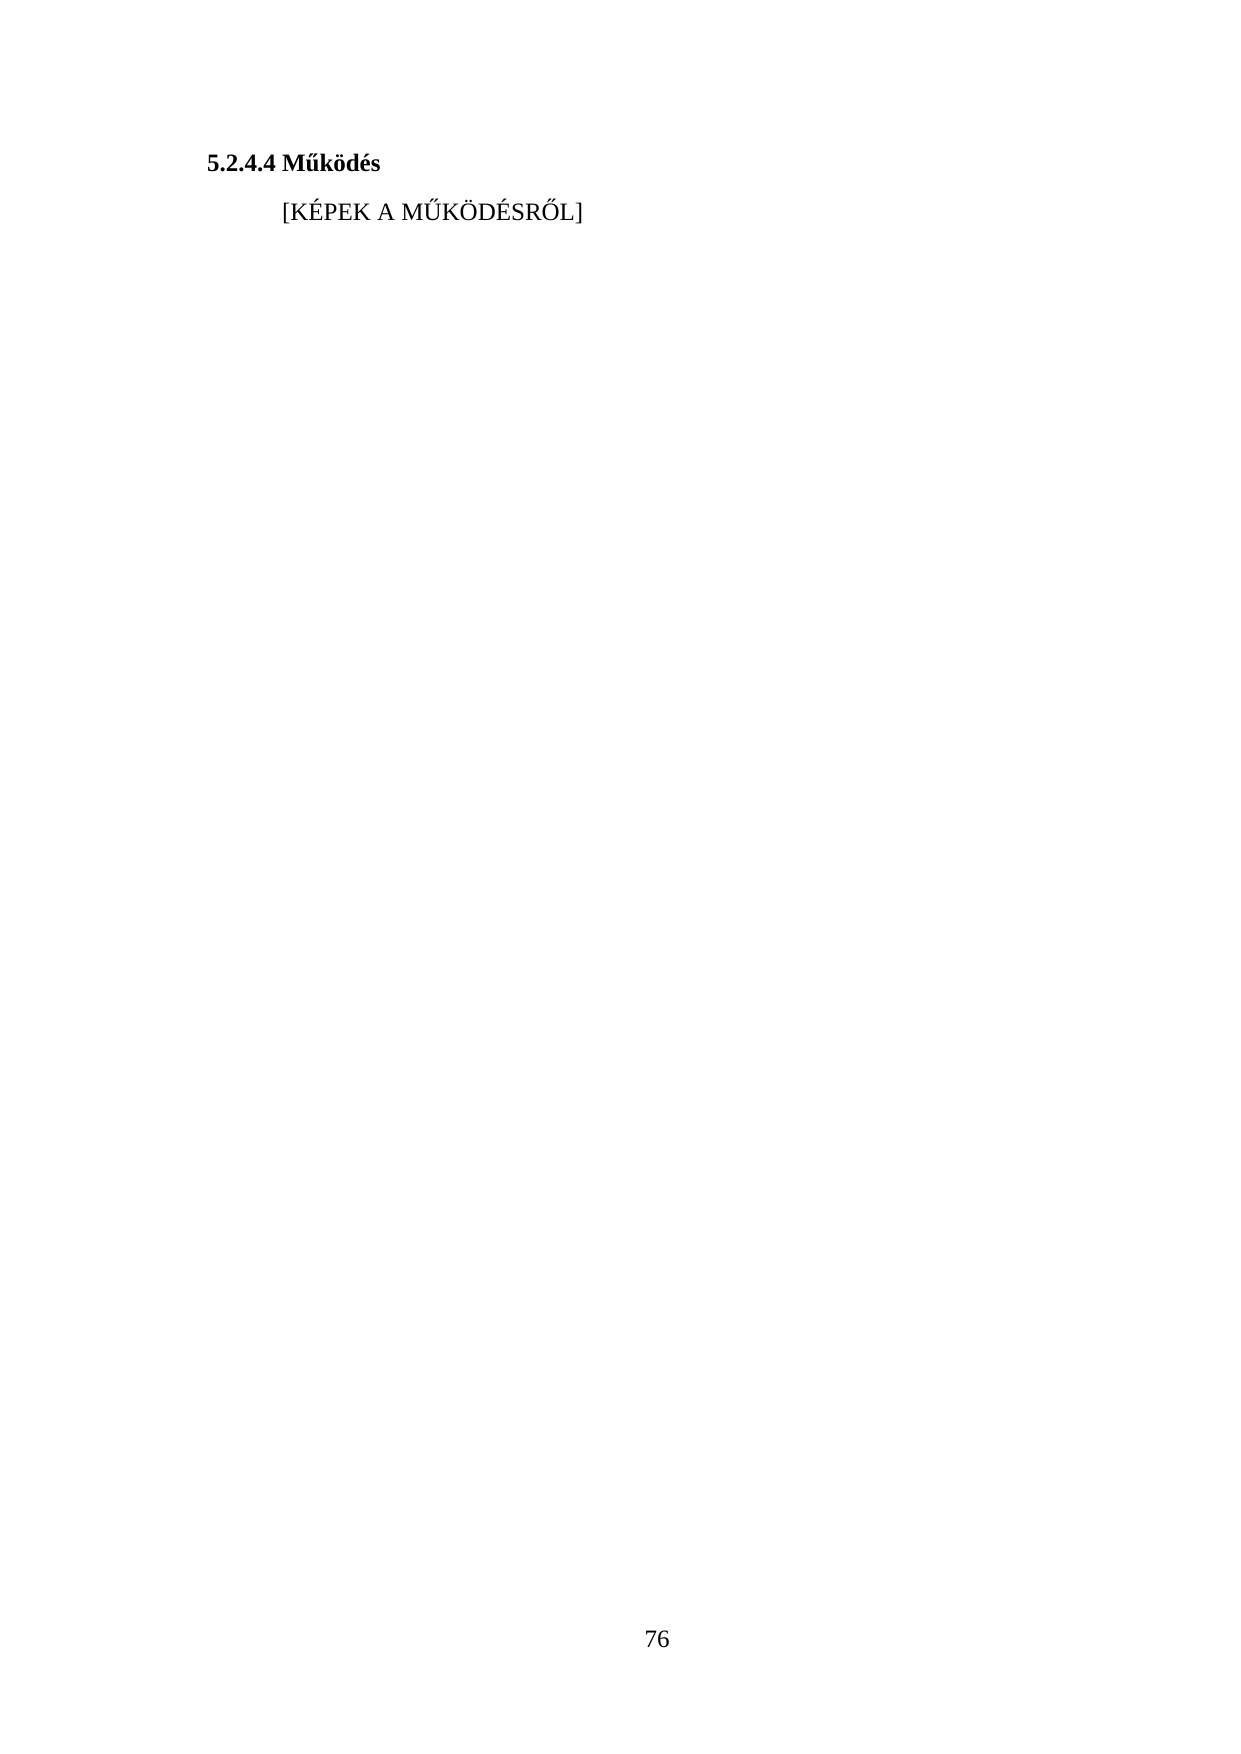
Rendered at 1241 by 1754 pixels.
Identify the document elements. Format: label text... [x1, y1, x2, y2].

text [KÉPEK A MŰKÖDÉSRŐL] [207, 197, 1092, 226]
subtitle Működés [207, 148, 1092, 176]
